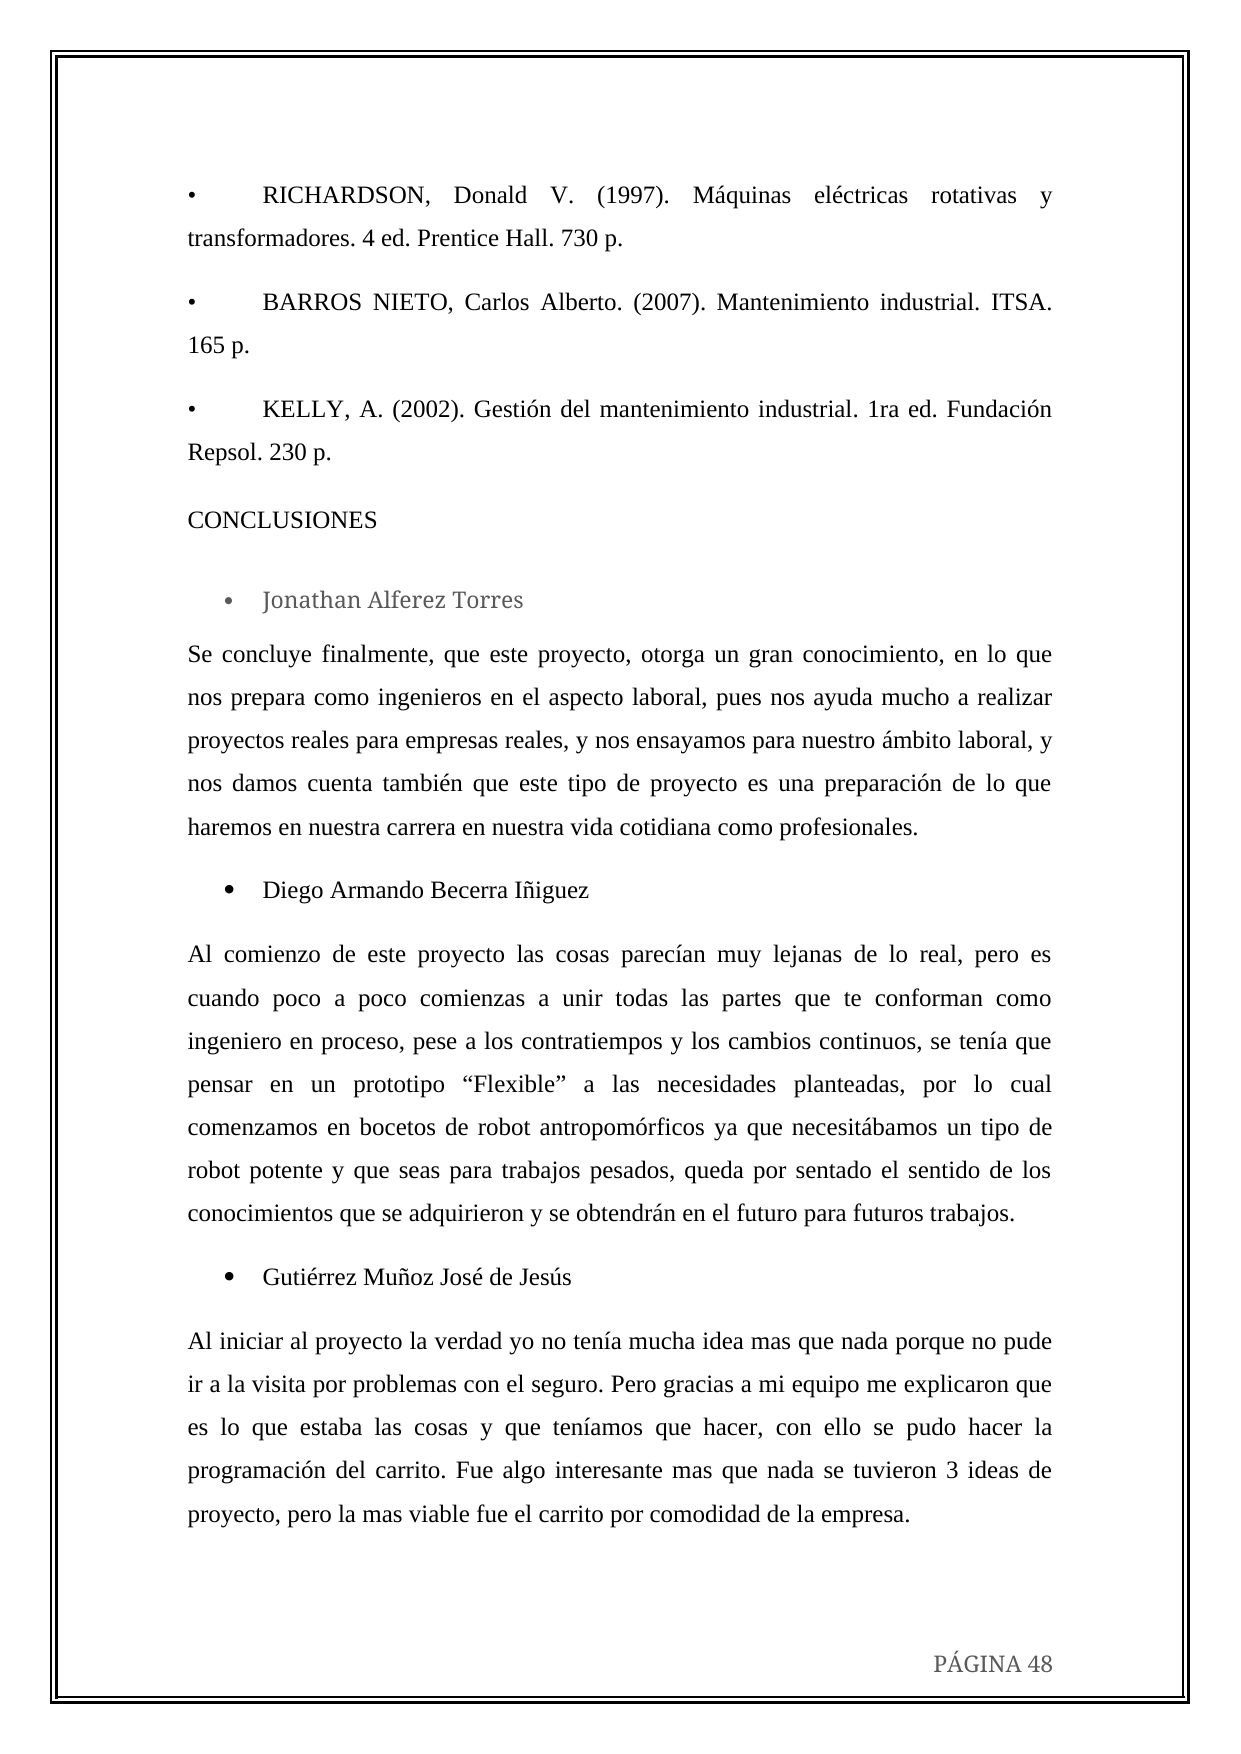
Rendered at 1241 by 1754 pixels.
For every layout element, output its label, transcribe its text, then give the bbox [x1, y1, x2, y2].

text Se concluye finalmente, que este proyecto, otorga un gran conocimiento, en lo que nos prepara como ingenieros en el aspecto laboral, pues nos ayuda mucho a realizar proyectos reales para empresas reales, y nos ensayamos para nuestro ámbito laboral, y nos damos cuenta también que este tipo de proyecto es una preparación de lo que haremos en nuestra carrera en nuestra vida cotidiana como profesionales. [187, 639, 1053, 840]
list Jonathan Alferez Torres [225, 584, 1053, 615]
list Diego Armando Becerra Iñiguez [225, 876, 1053, 904]
text Al iniciar al proyecto la verdad yo no tenía mucha idea mas que nada porque no pude ir a la visita por problemas con el seguro. Pero gracias a mi equipo me explicaron que es lo que estaba las cosas y que teníamos que hacer, con ello se pudo hacer la programación del carrito. Fue algo interesante mas que nada se tuvieron 3 ideas de proyecto, pero la mas viable fue el carrito por comodidad de la empresa. [187, 1326, 1053, 1527]
text • BARROS NIETO, Carlos Alberto. (2007). Mantenimiento industrial. ITSA. 165 p. [187, 287, 1053, 359]
subtitle CONCLUSIONES [187, 506, 1053, 534]
text • KELLY, A. (2002). Gestión del mantenimiento industrial. 1ra ed. Fundación Repsol. 230 p. [187, 394, 1053, 466]
text Al comienzo de este proyecto las cosas parecían muy lejanas de lo real, pero es cuando poco a poco comienzas a unir todas las partes que te conforman como ingeniero en proceso, pese a los contratiempos y los cambios continuos, se tenía que pensar en un prototipo “Flexible” a las necesidades planteadas, por lo cual comenzamos en bocetos de robot antropomórficos ya que necesitábamos un tipo de robot potente y que seas para trabajos pesados, queda por sentado el sentido de los conocimientos que se adquirieron y se obtendrán en el futuro para futuros trabajos. [187, 939, 1053, 1227]
list Gutiérrez Muñoz José de Jesús [225, 1262, 1053, 1291]
text • RICHARDSON, Donald V. (1997). Máquinas eléctricas rotativas y transformadores. 4 ed. Prentice Hall. 730 p. [187, 180, 1053, 252]
